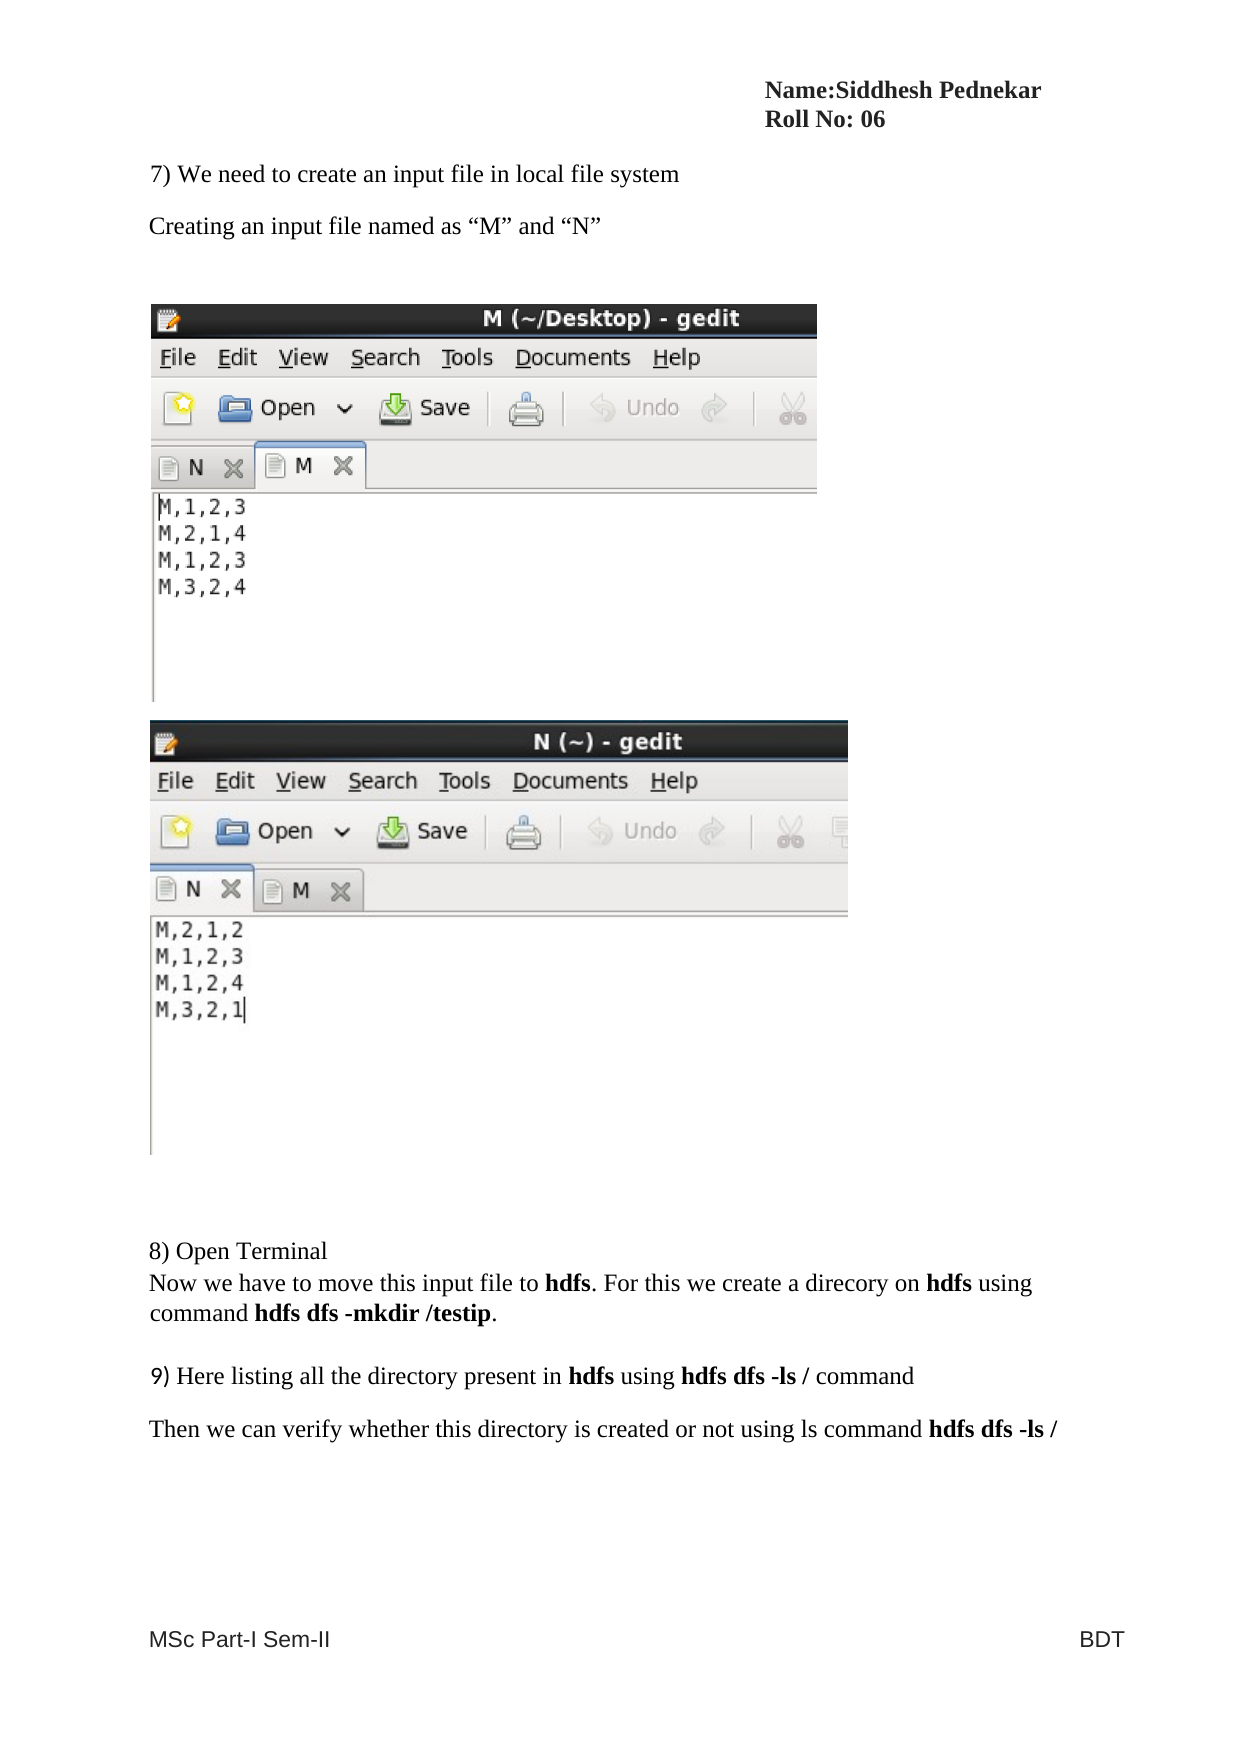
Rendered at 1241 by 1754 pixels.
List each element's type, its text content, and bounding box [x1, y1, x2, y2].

text Then we can verify whether this directory is created or not using ls command hdfs dfs -ls / [148, 1414, 1090, 1443]
text Now we have to move this input file to hdfs. For this we create a direcory on hdfs using command hdfs dfs -mkdir /testip. [148, 1268, 1090, 1326]
picture [150, 303, 817, 702]
text 7) We need to create an input file in local file system [150, 159, 1040, 188]
picture [150, 720, 848, 1155]
text Creating an input file named as “M” and “N” [148, 211, 1091, 240]
text 8) Open Terminal [148, 1236, 1090, 1264]
list Here listing all the directory present in hdfs using hdfs dfs -ls / command [150, 1361, 1090, 1391]
